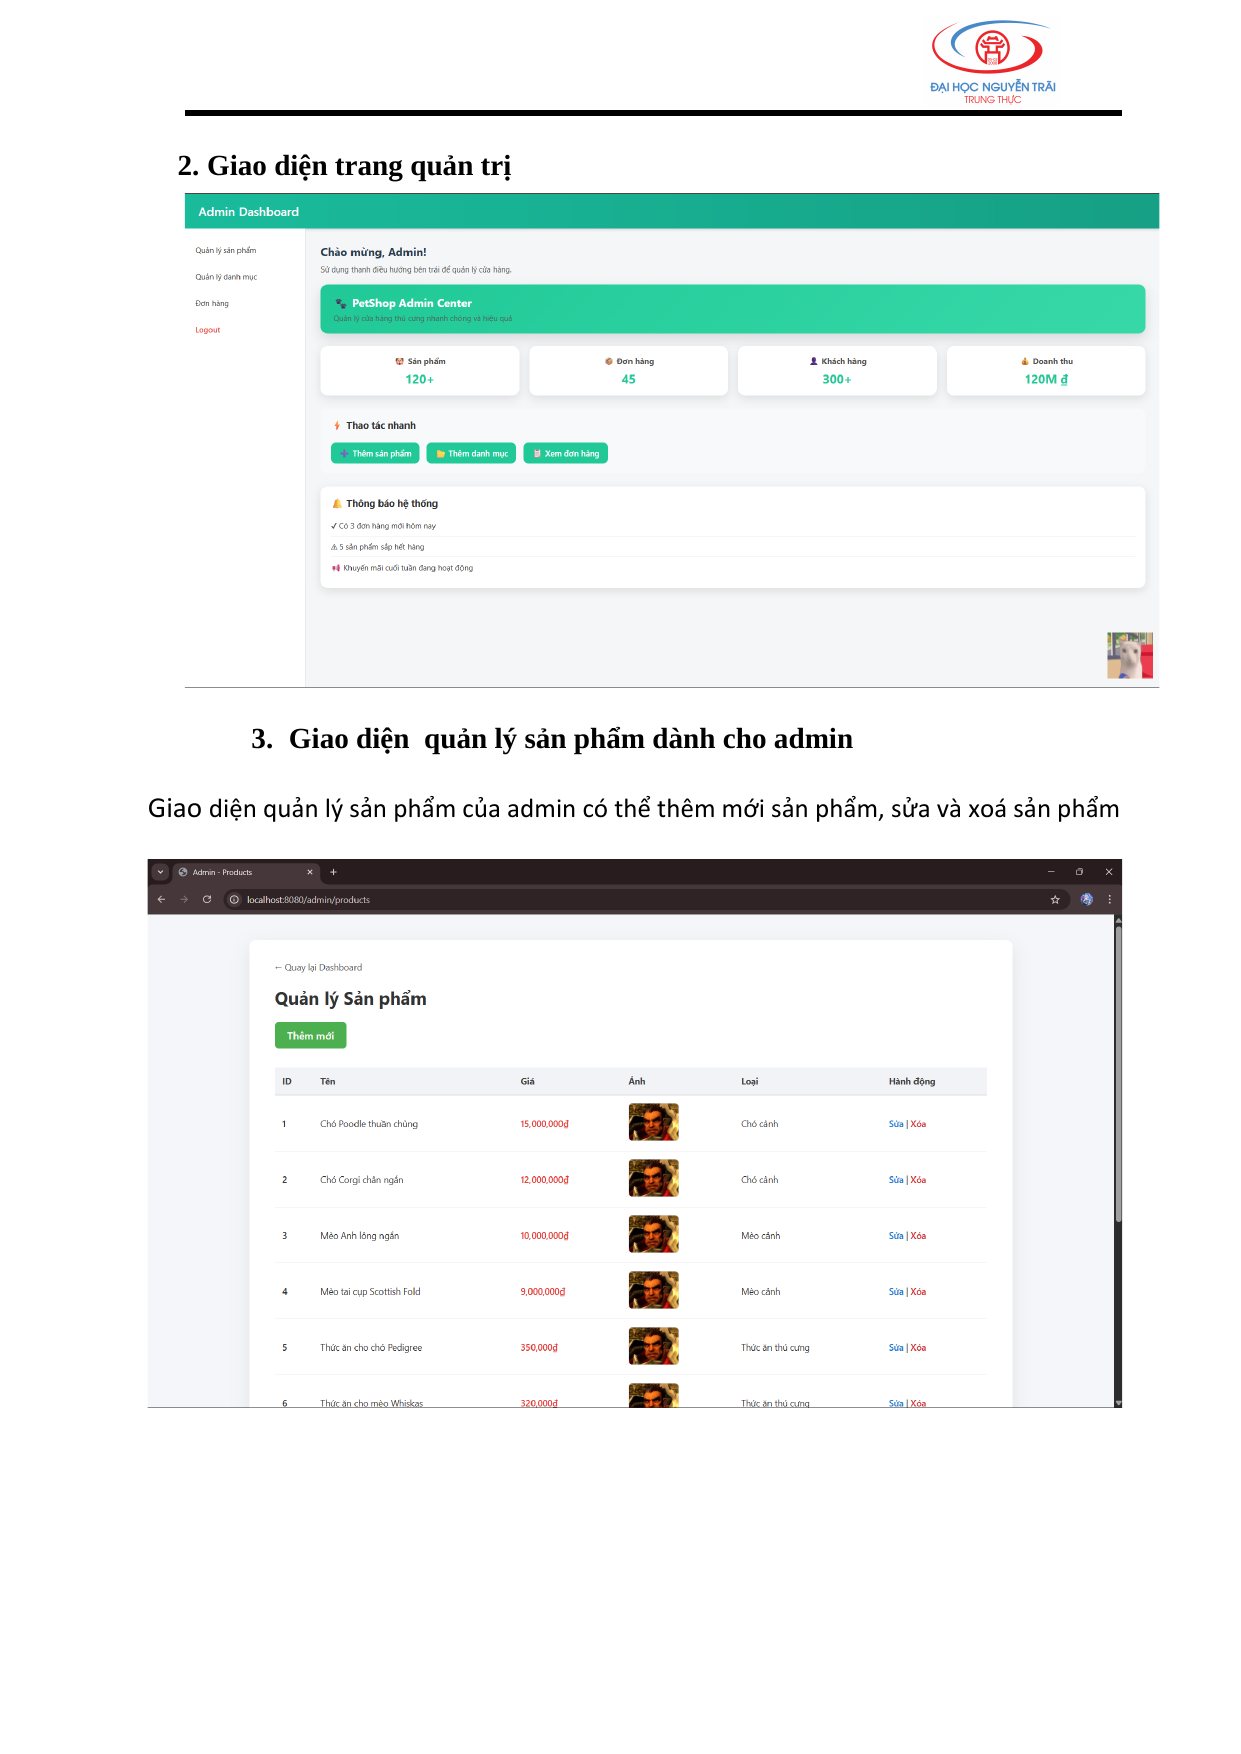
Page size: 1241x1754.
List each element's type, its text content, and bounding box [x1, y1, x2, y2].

text Giao diện quản lý sản phẩm của admin có thể thêm mới sản phẩm, sửa và xoá sản phẩm [148, 789, 1122, 824]
picture [147, 859, 1123, 1408]
subtitle Giao diện trang quản trị [177, 148, 1122, 181]
picture [184, 193, 1160, 688]
picture [923, 15, 1062, 108]
list Giao diện quản lý sản phẩm dành cho admin [251, 721, 1122, 755]
